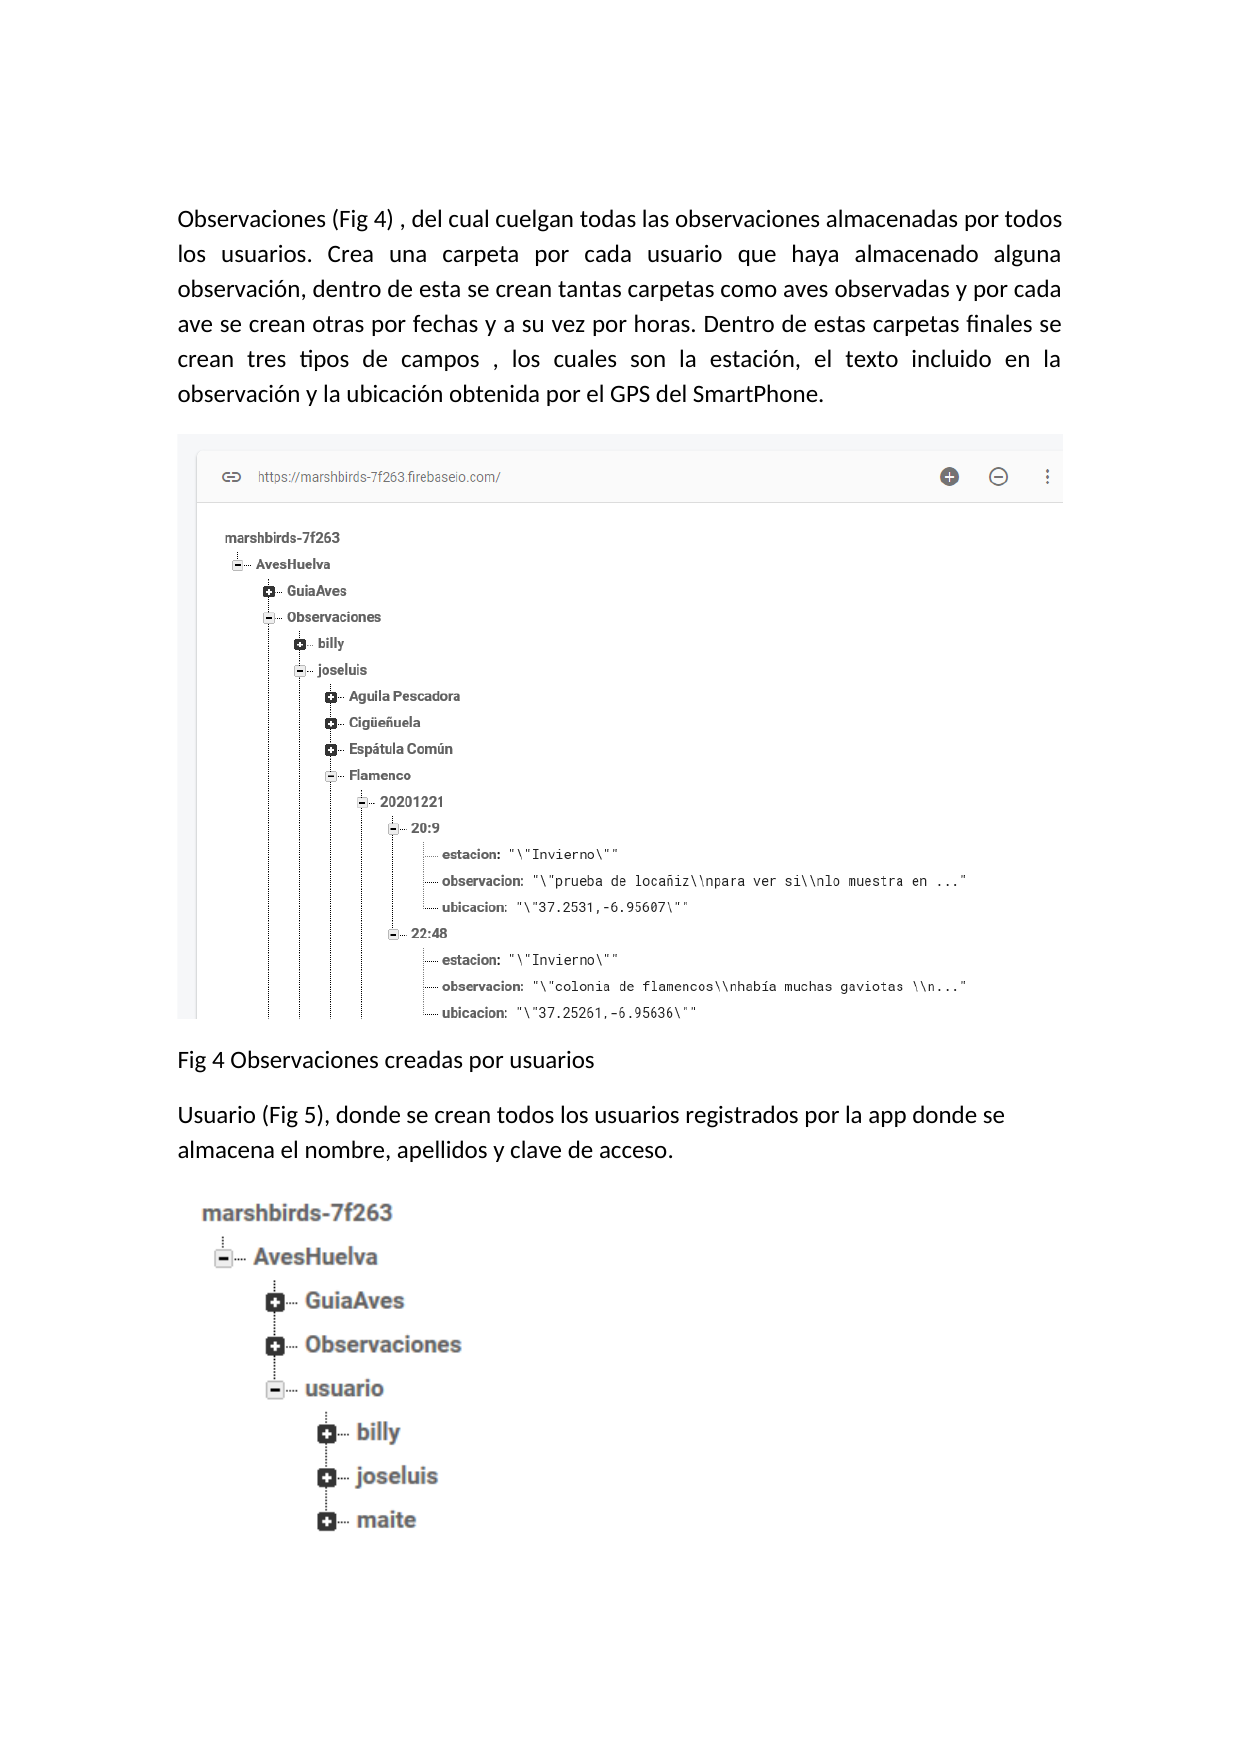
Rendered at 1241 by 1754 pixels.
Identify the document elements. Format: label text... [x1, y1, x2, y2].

text Usuario (Fig 5), donde se crean todos los usuarios registrados por la app donde se almacena el nombre, apellidos y clave de acceso. [177, 1100, 1063, 1165]
text Fig 4 Observaciones creadas por usuarios [177, 1044, 1063, 1074]
text Observaciones (Fig 4) , del cual cuelgan todas las observaciones almacenadas por todos los usuarios. Crea una carpeta por cada usuario que haya almacenado alguna observación, dentro de esta se crean tantas carpetas como aves observadas y por cada ave se crean otras por fechas y a su vez por horas. Dentro de estas carpetas finales se crean tres tipos de campos , los cuales son la estación, el texto incluido en la observación y la ubicación obtenida por el GPS del SmartPhone. [177, 203, 1063, 409]
picture [177, 1190, 482, 1575]
picture [177, 434, 1063, 1019]
